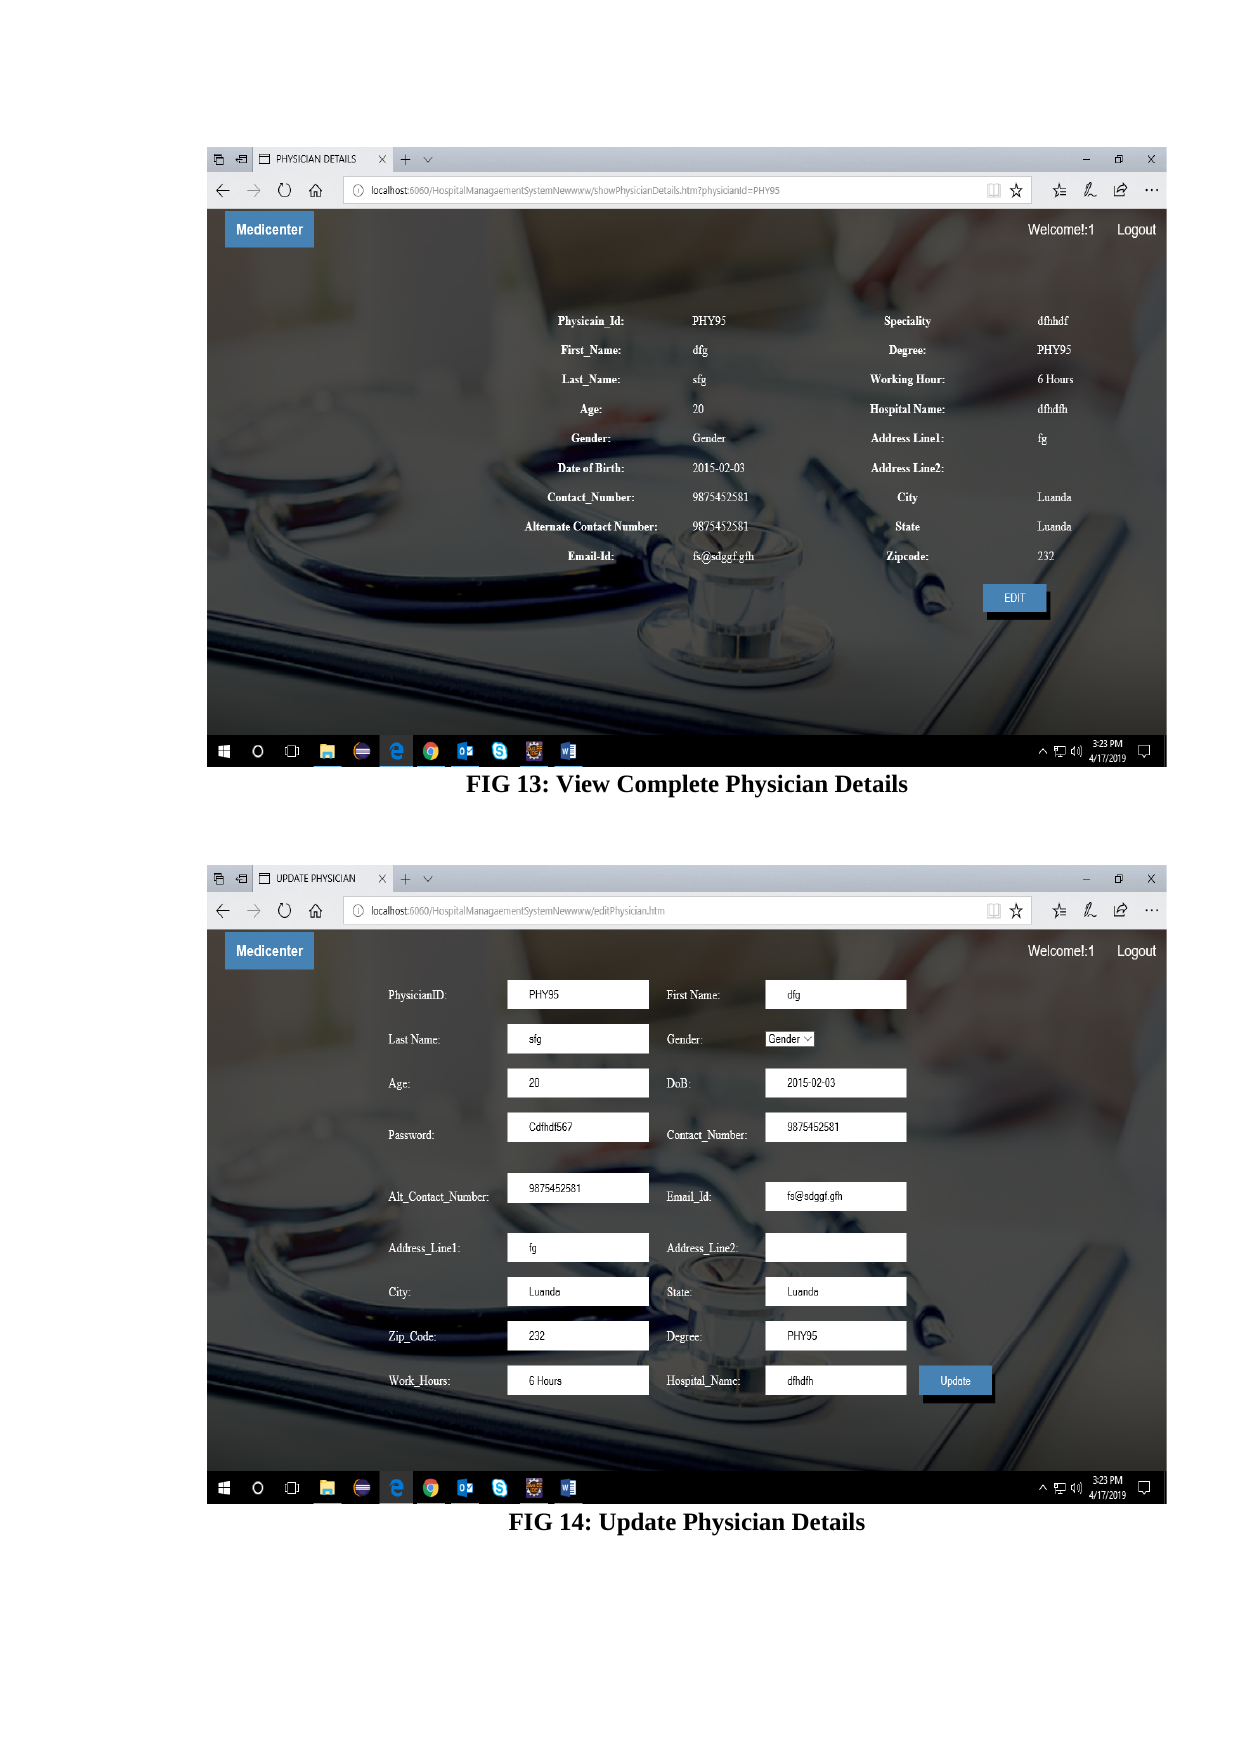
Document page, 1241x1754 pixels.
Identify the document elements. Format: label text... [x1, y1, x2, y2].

picture [207, 865, 1167, 1504]
text FIG 13: View Complete Physician Details [207, 769, 1167, 798]
text FIG 14: Update Physician Details [207, 1507, 1167, 1536]
picture [207, 147, 1167, 767]
